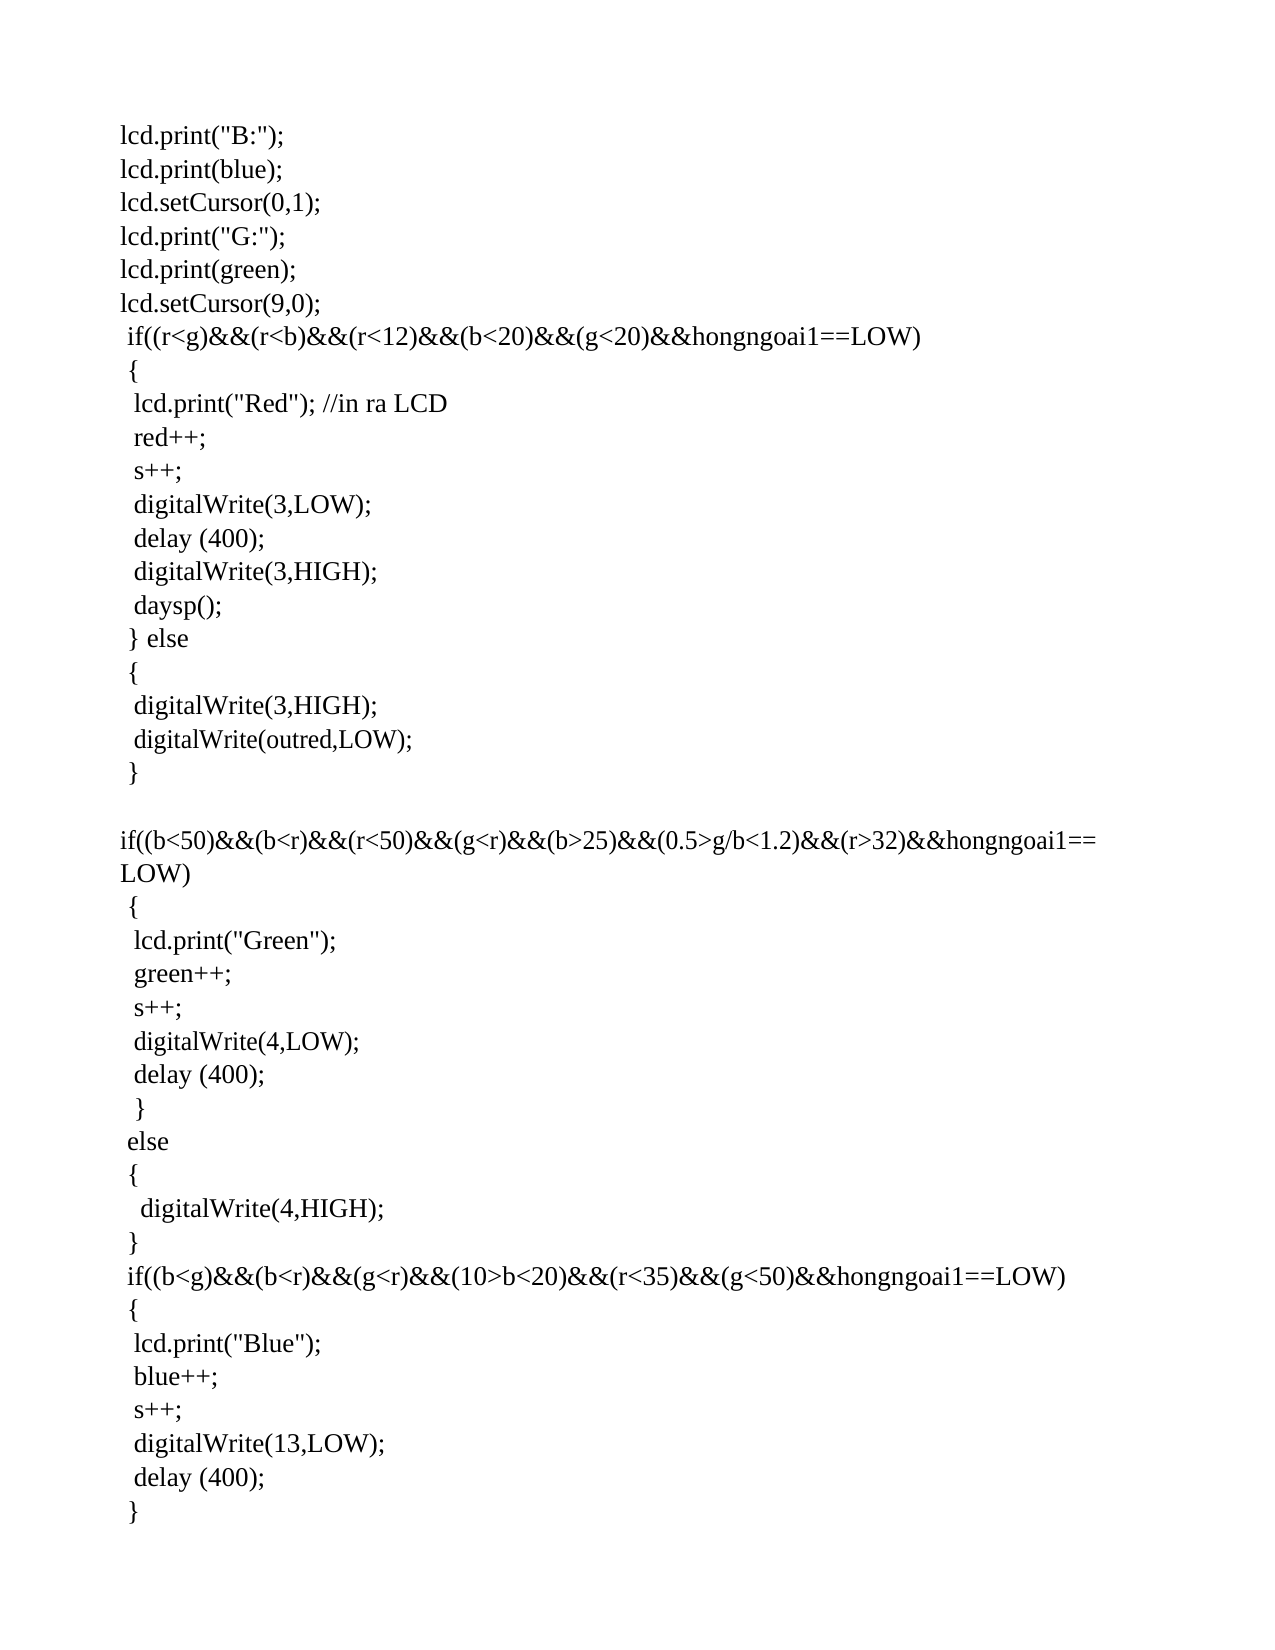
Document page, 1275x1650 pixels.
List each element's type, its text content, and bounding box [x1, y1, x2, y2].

text { [127, 891, 1187, 921]
text { [127, 1293, 1187, 1324]
text lcd.print("Green"); green++; [133, 924, 338, 988]
text s++; [133, 454, 1187, 486]
text { [127, 656, 1187, 687]
text digitalWrite(4,HIGH); [140, 1192, 1187, 1224]
text s++; [133, 991, 1187, 1022]
text lcd.print("Red"); //in ra LCD red++; [133, 387, 481, 452]
text } [127, 1494, 1187, 1526]
text lcd.print("B:"); lcd.print(blue); lcd.setCursor(0,1); lcd.print("G:"); lcd.print(green); lcd.setCursor(9,0); [120, 119, 323, 318]
text } [127, 757, 1187, 788]
text s++; [133, 1394, 1187, 1425]
text digitalWrite(3,HIGH); digitalWrite(outred,LOW); [133, 689, 593, 754]
text lcd.print("Blue"); blue++; [133, 1327, 324, 1392]
text } [133, 1092, 1187, 1123]
text digitalWrite(3,LOW); delay (400); digitalWrite(3,HIGH); daysp(); [133, 488, 380, 620]
text } else [127, 622, 1187, 654]
text if((b<g)&&(b<r)&&(g<r)&&(10>b<20)&&(r<35)&&(g<50)&&hongngoai1==LOW) [127, 1260, 1187, 1291]
text { [127, 1159, 1187, 1190]
text if((b<50)&&(b<r)&&(r<50)&&(g<r)&&(b>25)&&(0.5>g/b<1.2)&&(r>32)&&hongngoai1== LOW) [120, 824, 1155, 888]
text if((r<g)&&(r<b)&&(r<12)&&(b<20)&&(g<20)&&hongngoai1==LOW) [127, 320, 1187, 352]
text else [127, 1125, 1187, 1156]
text digitalWrite(13,LOW); delay (400); [133, 1427, 388, 1492]
text { [127, 354, 1187, 385]
text digitalWrite(4,LOW); delay (400); [133, 1024, 398, 1089]
text } [127, 1226, 1187, 1257]
